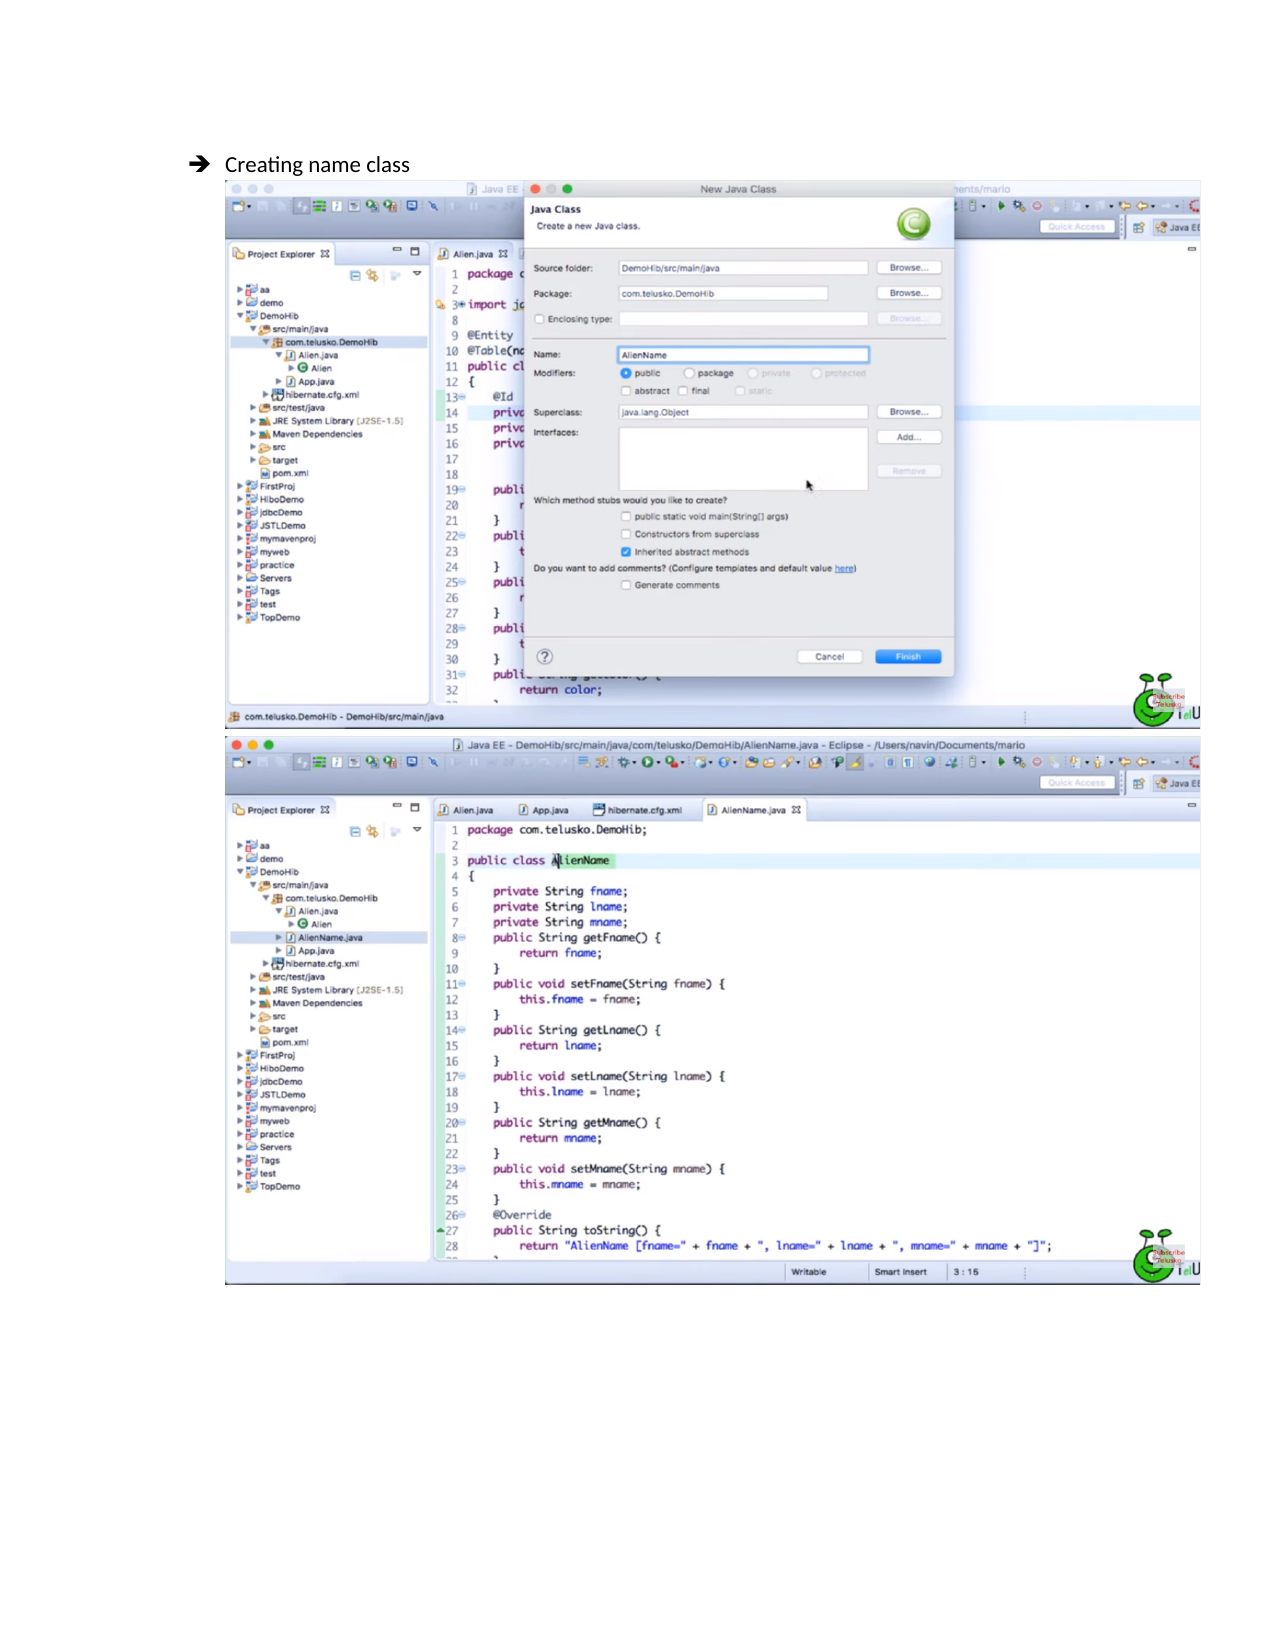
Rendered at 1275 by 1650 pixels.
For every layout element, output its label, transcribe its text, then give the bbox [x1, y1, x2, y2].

picture [225, 180, 1200, 729]
picture [225, 736, 1200, 1285]
